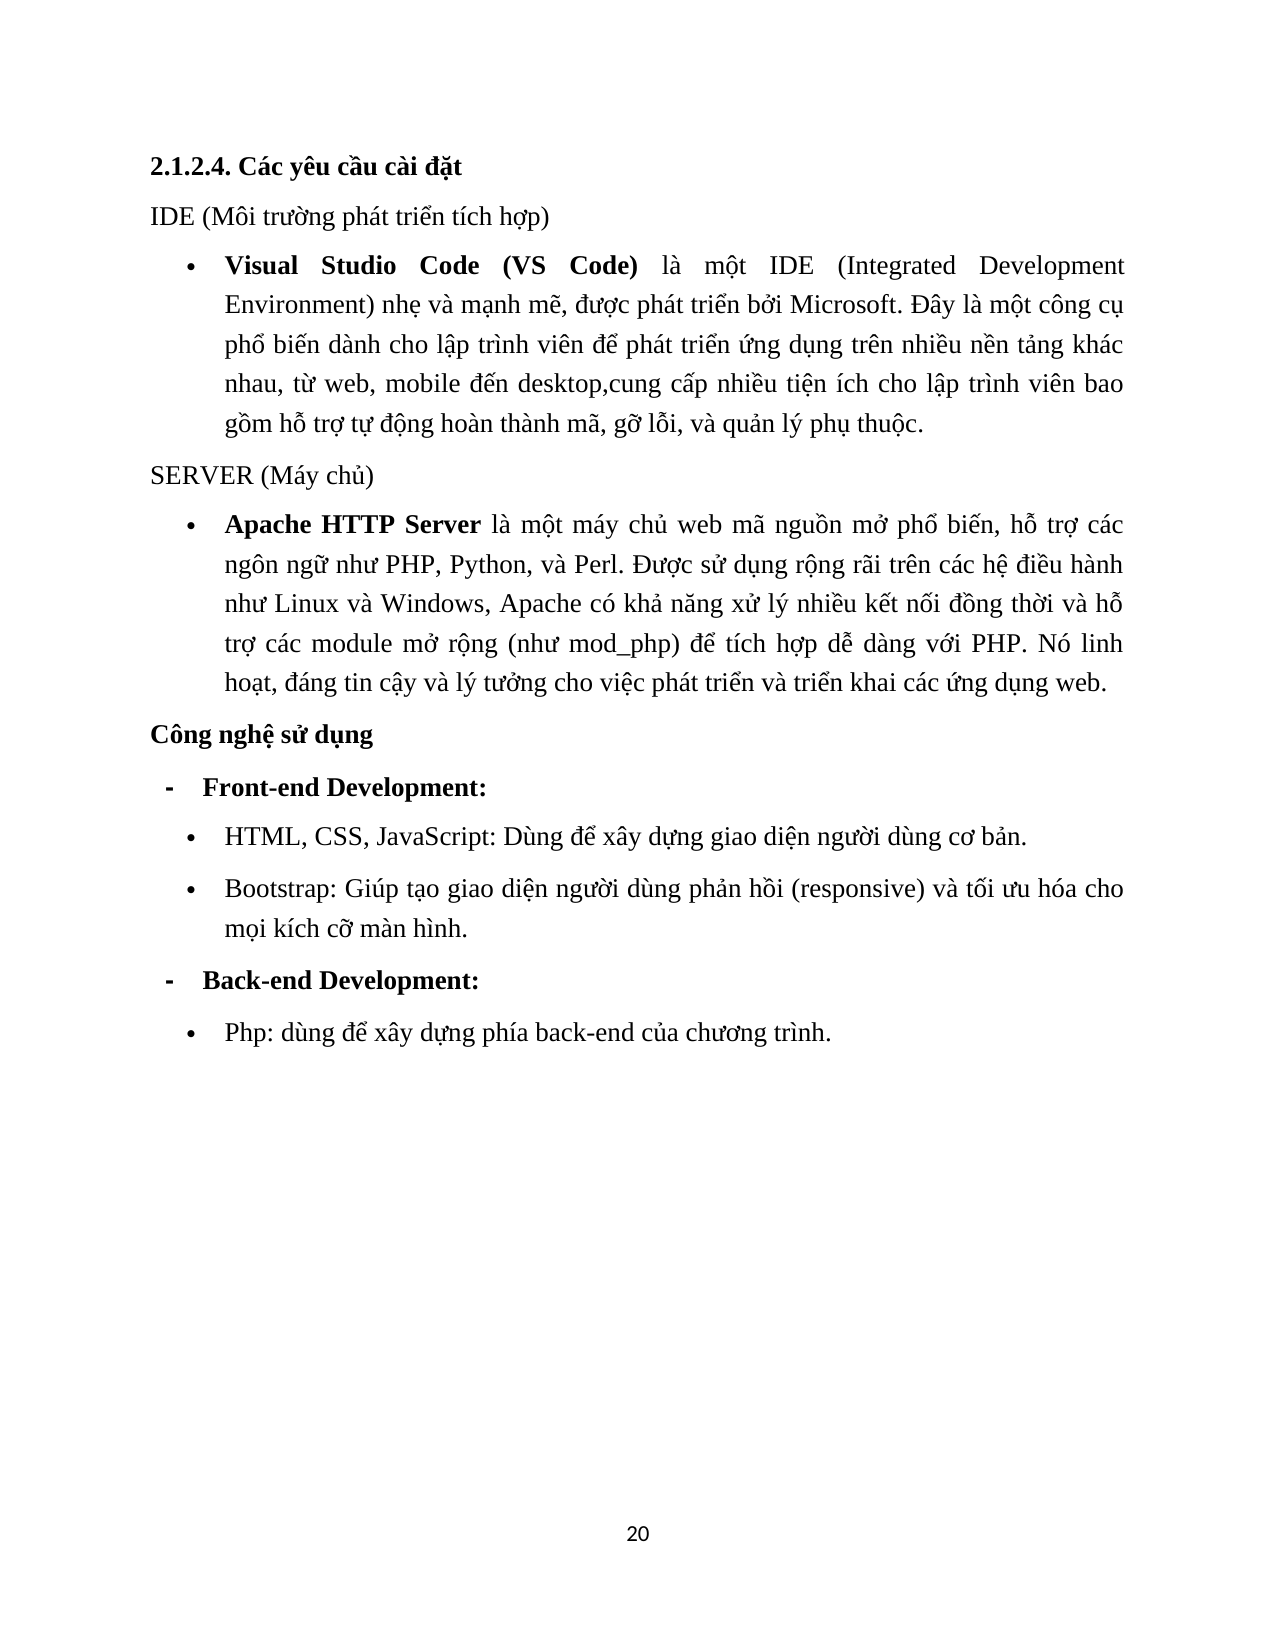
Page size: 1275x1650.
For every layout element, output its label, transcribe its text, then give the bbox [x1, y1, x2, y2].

list Back-end Development: [165, 964, 1125, 995]
list HTML, CSS, JavaScript: Dùng để xây dựng giao diện người dùng cơ bản. [187, 820, 1125, 851]
list Apache HTTP Server là một máy chủ web mã nguồn mở phổ biến, hỗ trợ các ngôn ngữ như PHP, Python, và Perl. Được sử dụng rộng rãi trên các hệ điều hành như Linux và Windows, Apache có khả năng xử lý nhiều kết nối đồng thời và hỗ trợ các module mở rộng (như mod_php) để tích hợp dễ dàng với PHP. Nó linh hoạt, đáng tin cậy và lý tưởng cho việc phát triển và triển khai các ứng dụng web. [187, 509, 1125, 698]
list Visual Studio Code (VS Code) là một IDE (Integrated Development Environment) nhẹ và mạnh mẽ, được phát triển bởi Microsoft. Đây là một công cụ phổ biến dành cho lập trình viên để phát triển ứng dụng trên nhiều nền tảng khác nhau, từ web, mobile đến desktop,cung cấp nhiều tiện ích cho lập trình viên bao gồm hỗ trợ tự động hoàn thành mã, gỡ lỗi, và quản lý phụ thuộc. [187, 249, 1125, 438]
text SERVER (Máy chủ) [150, 459, 1125, 490]
text 2.1.2.4. Các yêu cầu cài đặt [150, 150, 1125, 181]
list Bootstrap: Giúp tạo giao diện người dùng phản hồi (responsive) và tối ưu hóa cho mọi kích cỡ màn hình. [187, 872, 1125, 943]
text IDE (Môi trường phát triển tích hợp) [150, 199, 1125, 231]
text Công nghệ sử dụng [150, 718, 1125, 750]
list Php: dùng để xây dựng phía back-end của chương trình. [187, 1016, 1125, 1047]
list Front-end Development: [165, 771, 1125, 802]
